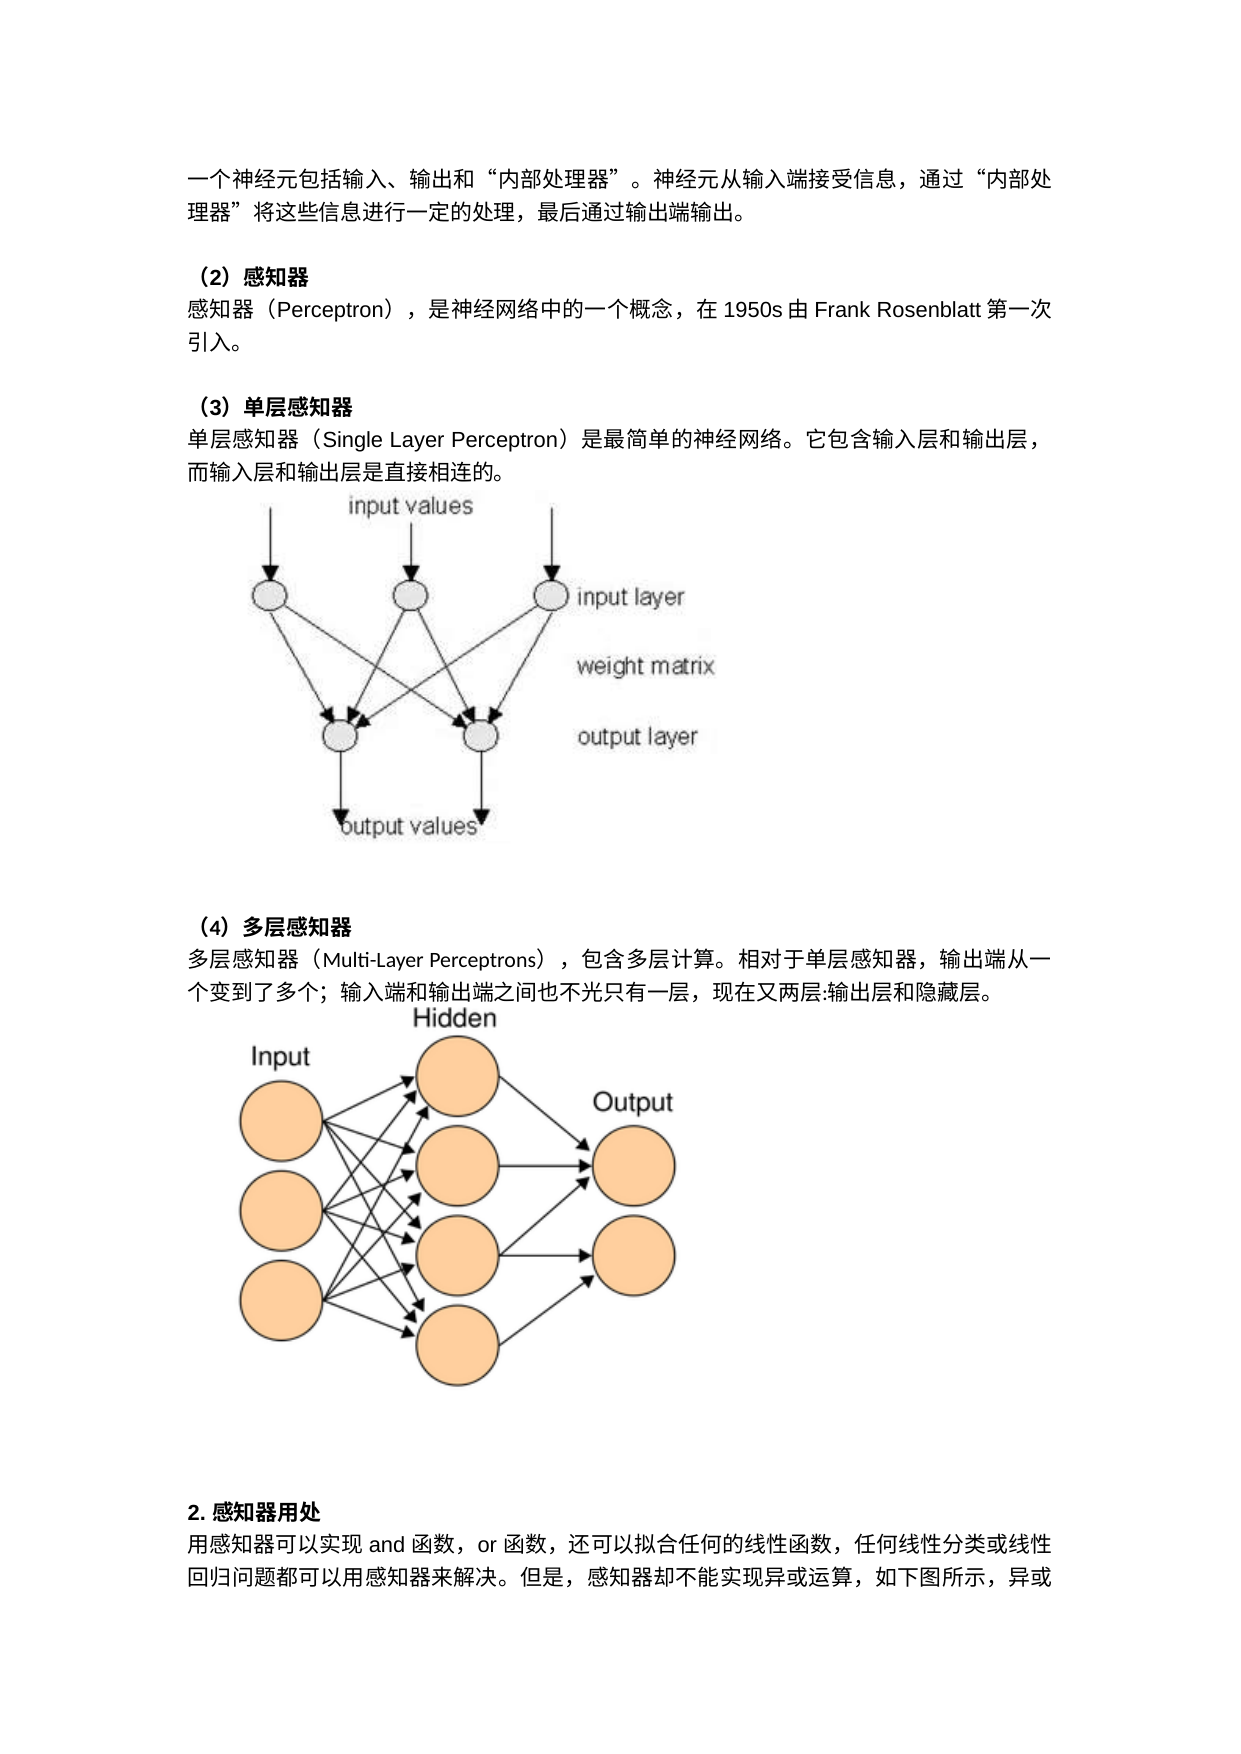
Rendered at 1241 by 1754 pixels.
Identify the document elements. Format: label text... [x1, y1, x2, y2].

list 单层感知器（Single Layer Perceptron）是最简单的神经网络。它包含输入层和输出层，而输入层和输出层是直接相连的。 [187, 422, 1053, 487]
list 2. 感知器用处 [187, 1494, 1053, 1527]
picture [187, 487, 875, 859]
list 多层感知器（Multi-Layer Perceptrons），包含多层计算。相对于单层感知器，输出端从一个变到了多个；输入端和输出端之间也不光只有一层，现在又两层:输出层和隐藏层。 [187, 942, 1053, 1007]
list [187, 162, 1053, 227]
list （2）感知器 [187, 259, 1053, 292]
list （4）多层感知器 [187, 909, 1053, 942]
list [187, 1527, 1053, 1592]
picture [187, 1007, 782, 1409]
list 感知器（Perceptron），是神经网络中的一个概念，在1950s由Frank Rosenblatt第一次引入。 [187, 292, 1053, 357]
list （3）单层感知器 [187, 389, 1053, 422]
